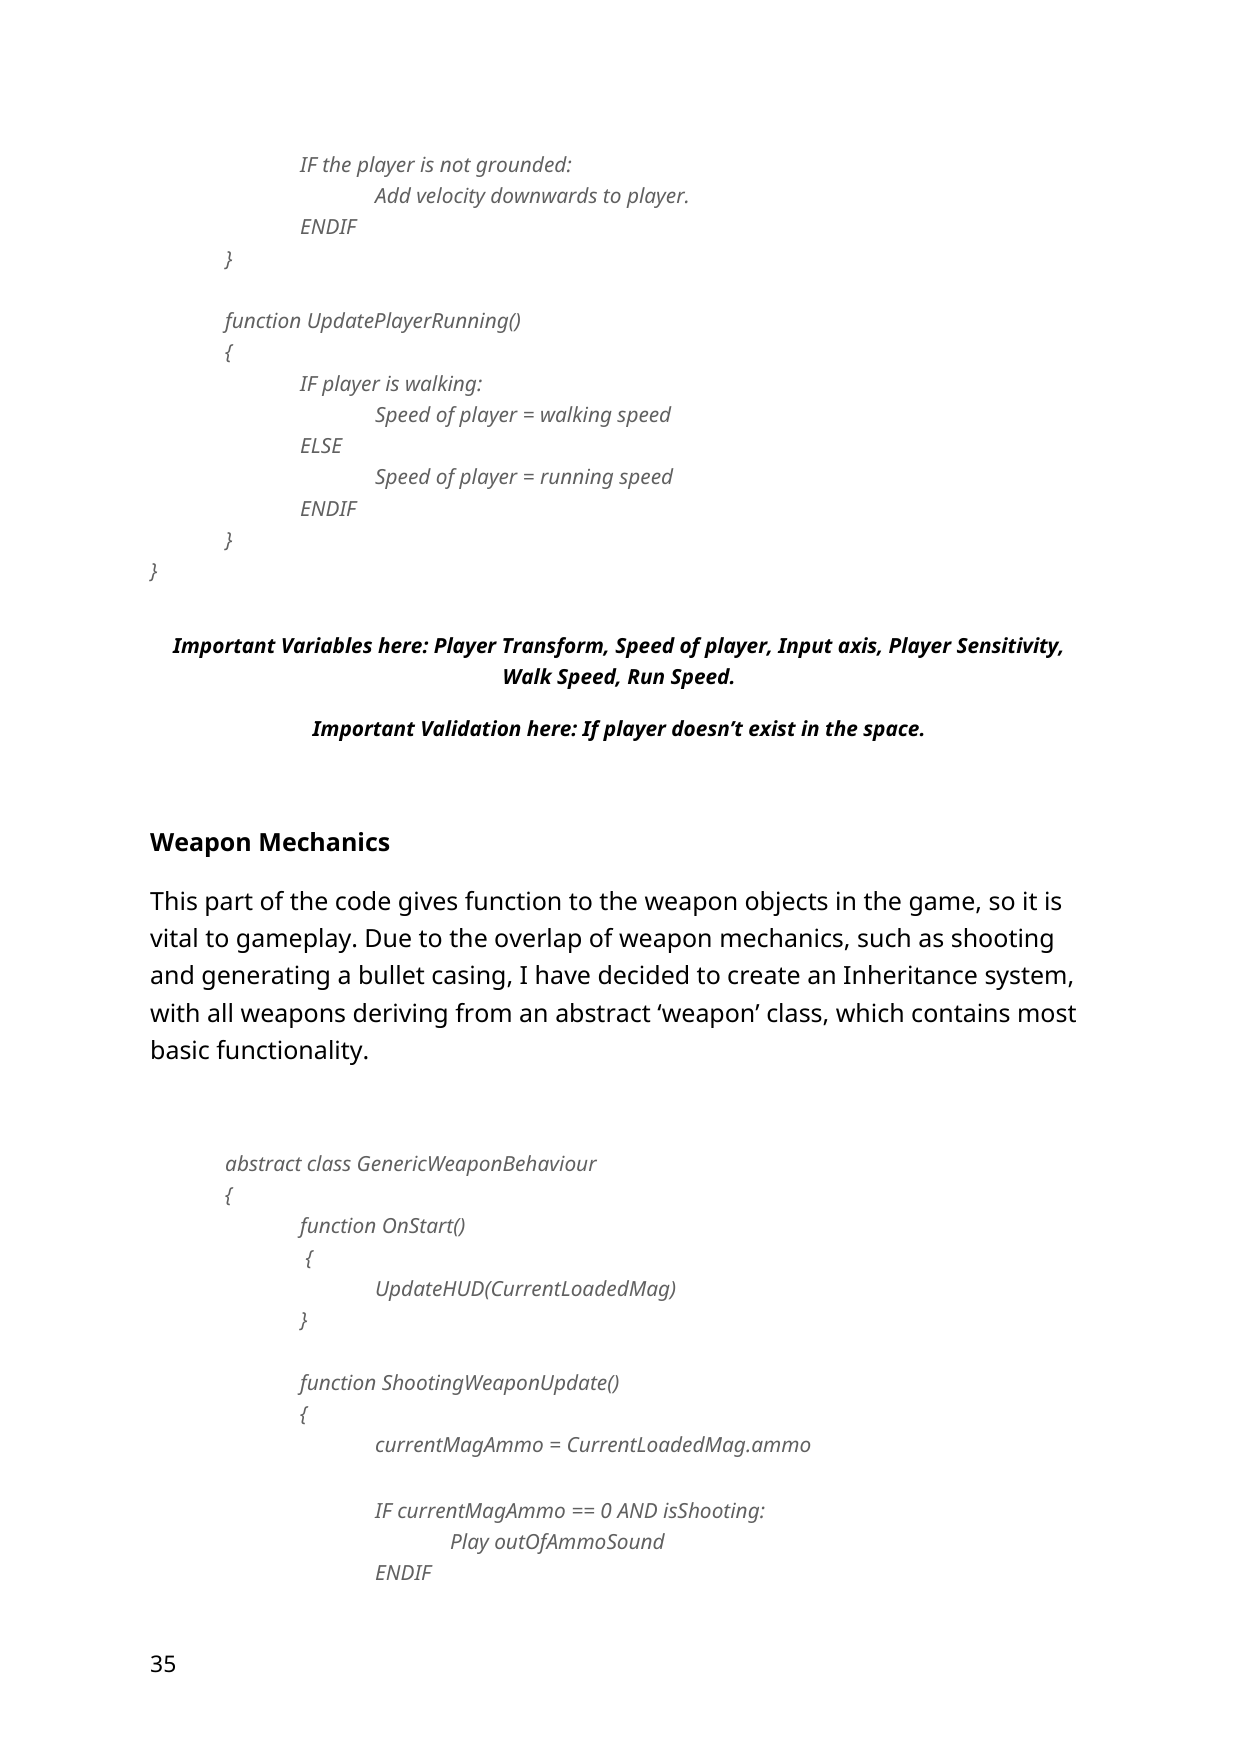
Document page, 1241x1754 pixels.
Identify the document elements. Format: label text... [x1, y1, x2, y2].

text function UpdatePlayerRunning() { [225, 306, 1090, 366]
text IF player is walking: [225, 369, 1090, 397]
text ENDIF } [225, 212, 1090, 272]
text Speed of player = running speed [225, 462, 1090, 491]
text Add velocity downwards to player. [225, 181, 1090, 210]
text { [225, 1180, 1090, 1209]
text Important Validation here: If player doesn’t exist in the space. [150, 714, 1090, 743]
text } [225, 1305, 1090, 1334]
text This part of the code gives function to the weapon objects in the game, so it is vital to gameplay. Due to the overlap of weapon mechanics, such as shooting and generating a bullet casing, I have decided to create an Inheritance system, with all weapons deriving from an abstract ‘weapon’ class, which contains most basic functionality. [150, 883, 1090, 1067]
text Play outOfAmmoSound [225, 1527, 1090, 1555]
text ELSE [225, 431, 1090, 460]
text function OnStart() { [225, 1212, 1090, 1271]
text IF currentMagAmmo == 0 AND isShooting: [225, 1496, 1090, 1524]
text ENDIF [225, 494, 1090, 522]
text function ShootingWeaponUpdate() { [225, 1368, 1090, 1428]
text abstract class GenericWeaponBehaviour [225, 1149, 1090, 1178]
text ENDIF [225, 1558, 1090, 1587]
text Weapon Mechanics [150, 825, 1090, 859]
text Important Variables here: Player Transform, Speed of player, Input axis, Player Sensitivity, Walk Speed, Run Speed. [150, 631, 1090, 691]
text } [150, 556, 1090, 585]
text Speed of player = walking speed [225, 400, 1090, 428]
text } [225, 525, 1090, 553]
text IF the player is not grounded: [225, 150, 1090, 178]
text currentMagAmmo = CurrentLoadedMag.ammo [225, 1430, 1090, 1459]
text UpdateHUD(CurrentLoadedMag) [225, 1274, 1090, 1303]
